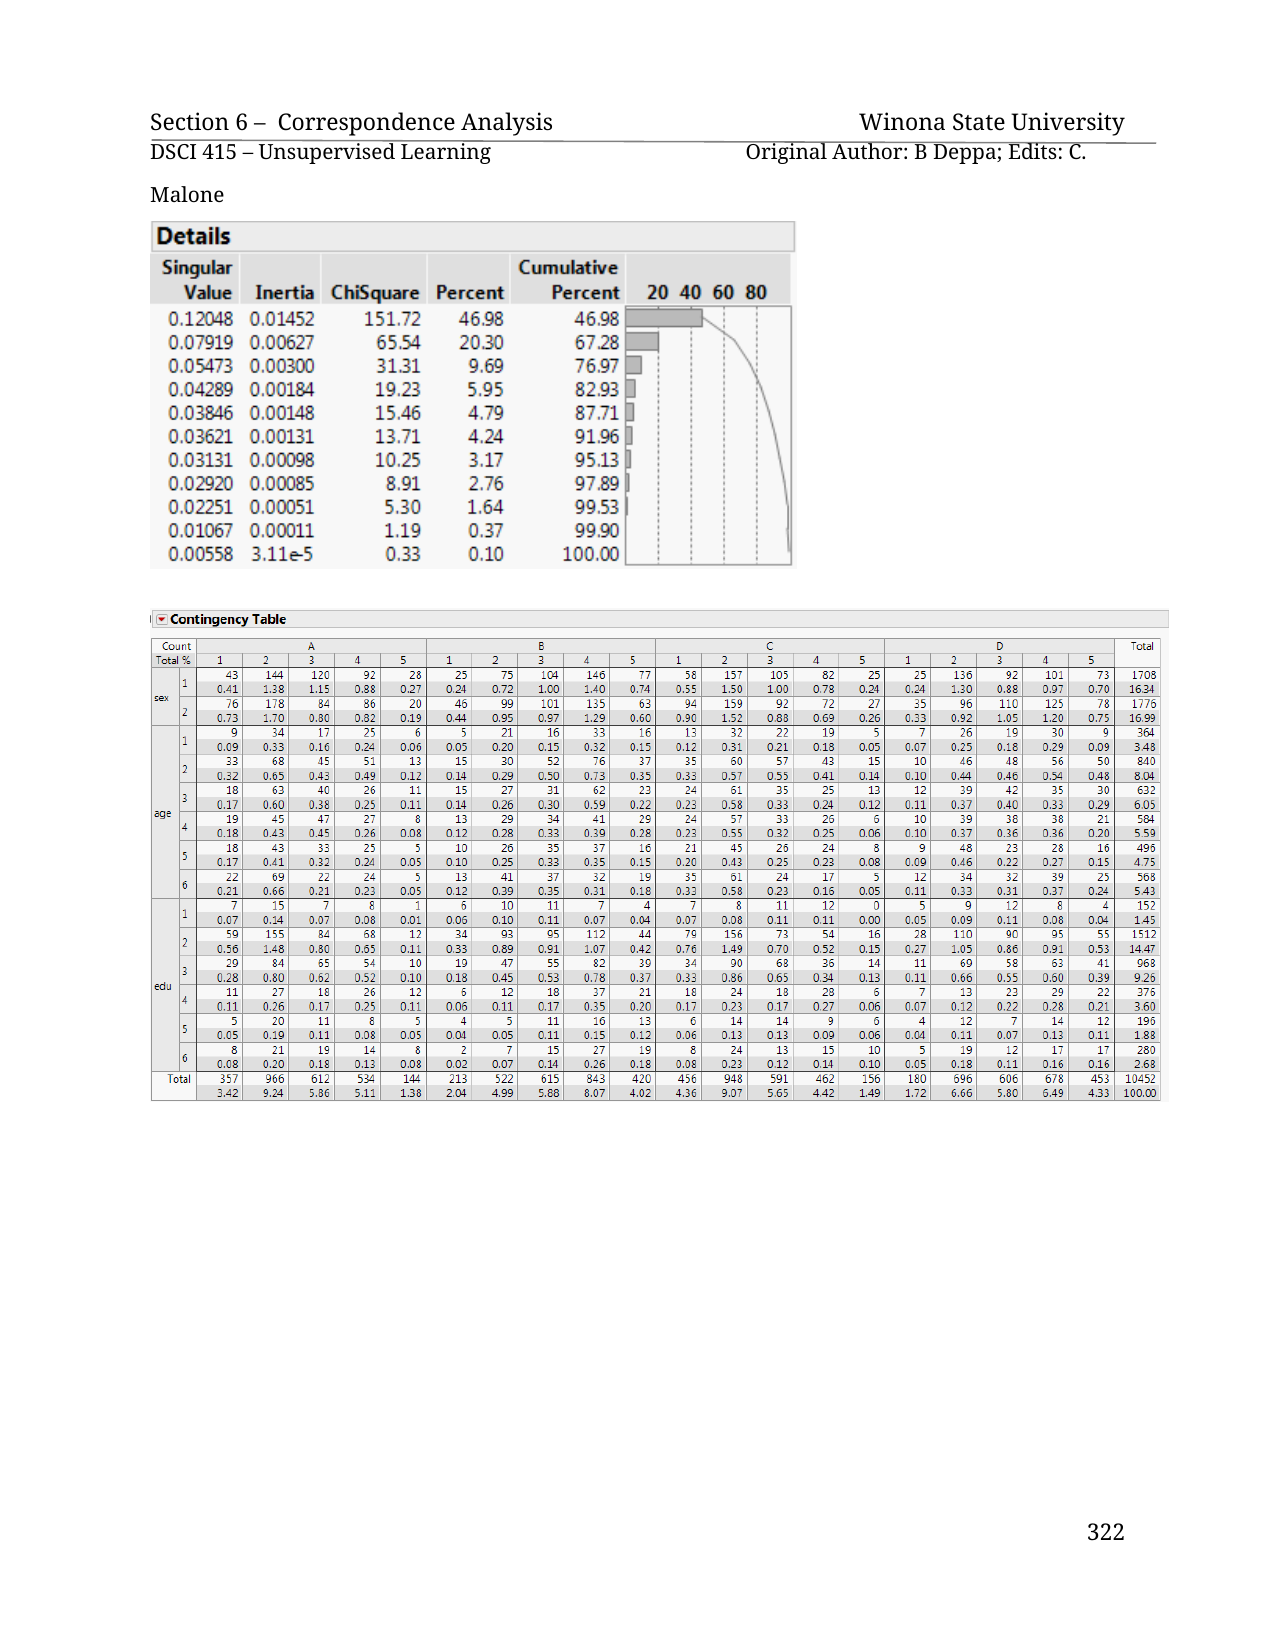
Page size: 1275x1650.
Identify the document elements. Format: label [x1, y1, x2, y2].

picture [150, 608, 1169, 1102]
picture [150, 221, 797, 569]
